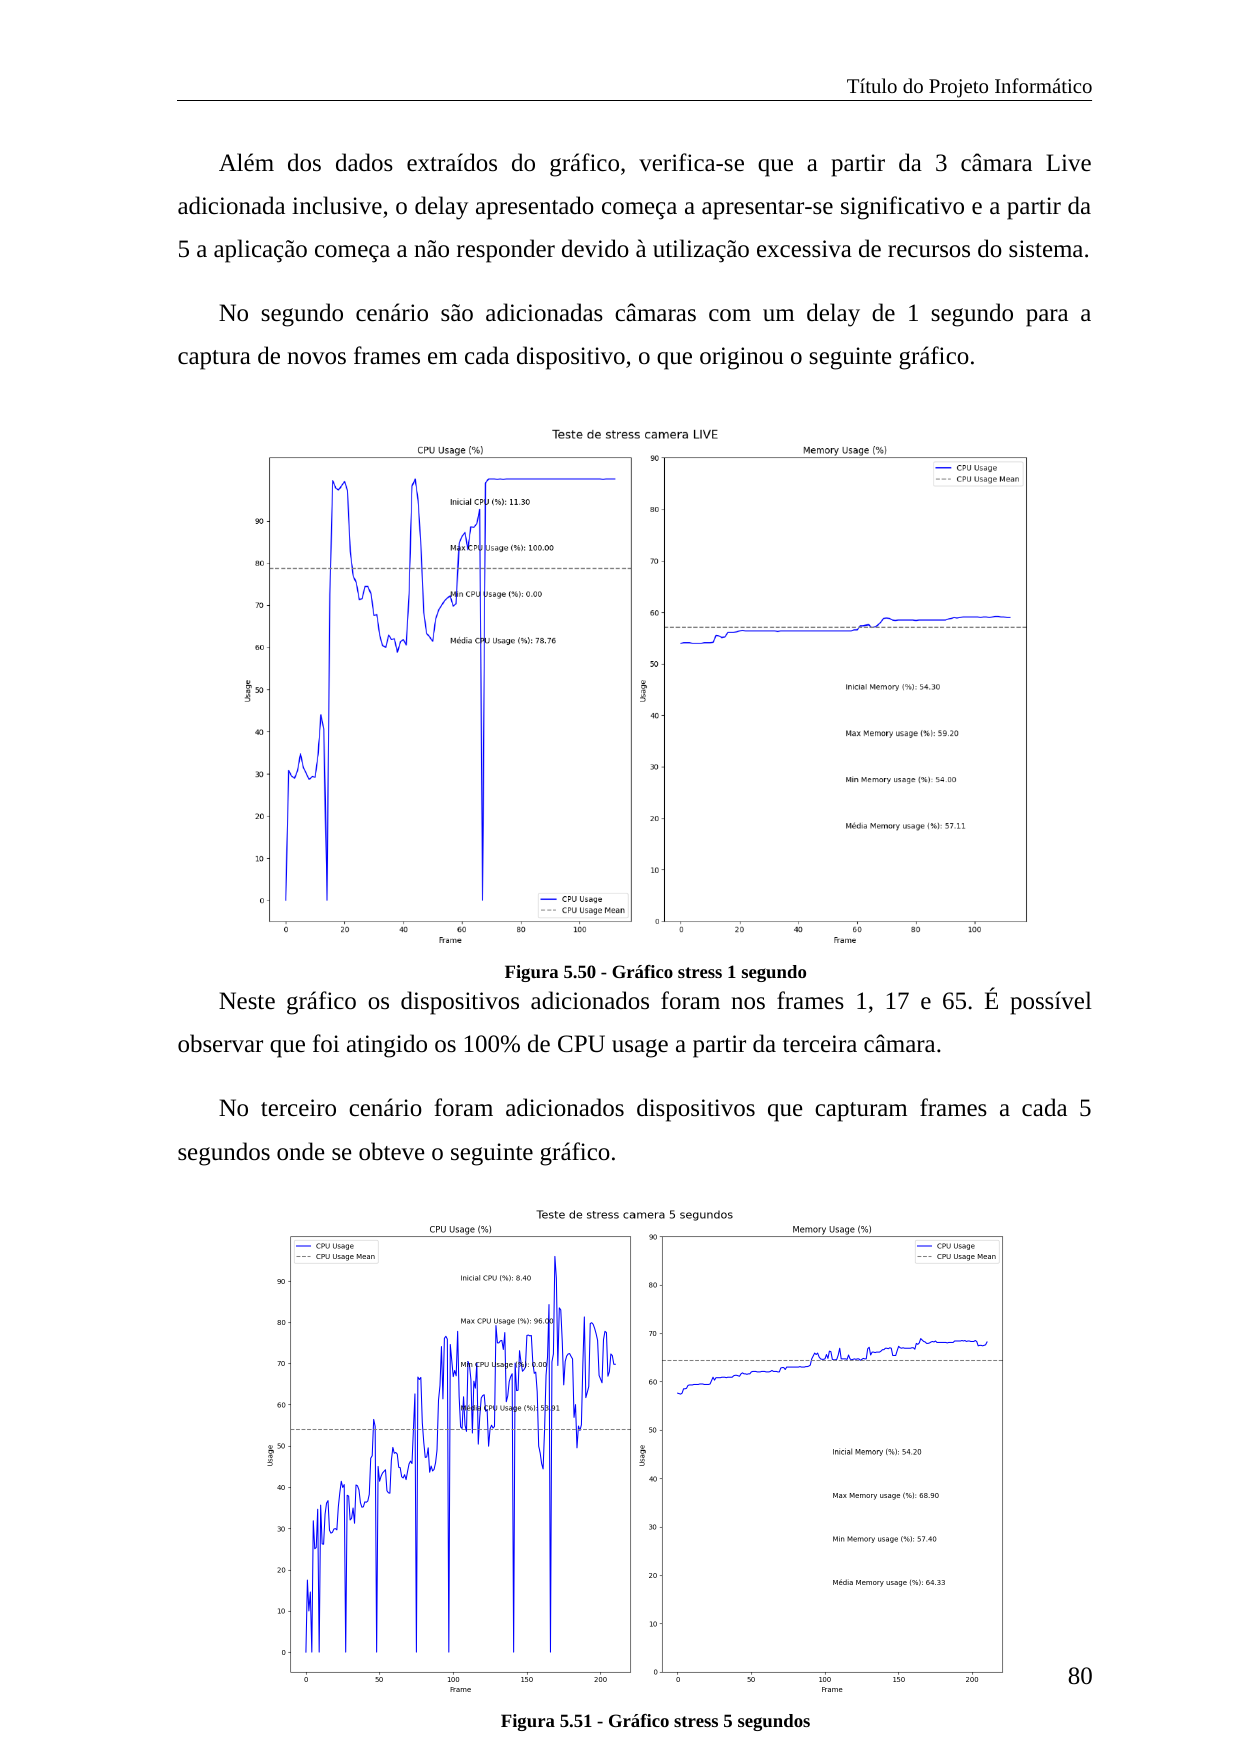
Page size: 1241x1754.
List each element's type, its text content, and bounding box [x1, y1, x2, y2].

text No terceiro cenário foram adicionados dispositivos que capturam frames a cada 5 segundos onde se obteve o seguinte gráfico. [177, 1093, 1092, 1165]
text Além dos dados extraídos do gráfico, verifica-se que a partir da 3 câmara Live adicionada inclusive, o delay apresentado começa a apresentar-se significativo e a partir da 5 a aplicação começa a não responder devido à utilização excessiva de recursos do sistema. [177, 148, 1092, 263]
picture [236, 420, 1034, 952]
text No segundo cenário são adicionadas câmaras com um delay de 1 segundo para a captura de novos frames em cada dispositivo, o que originou o seguinte gráfico. [177, 298, 1092, 370]
picture [259, 1200, 1010, 1701]
